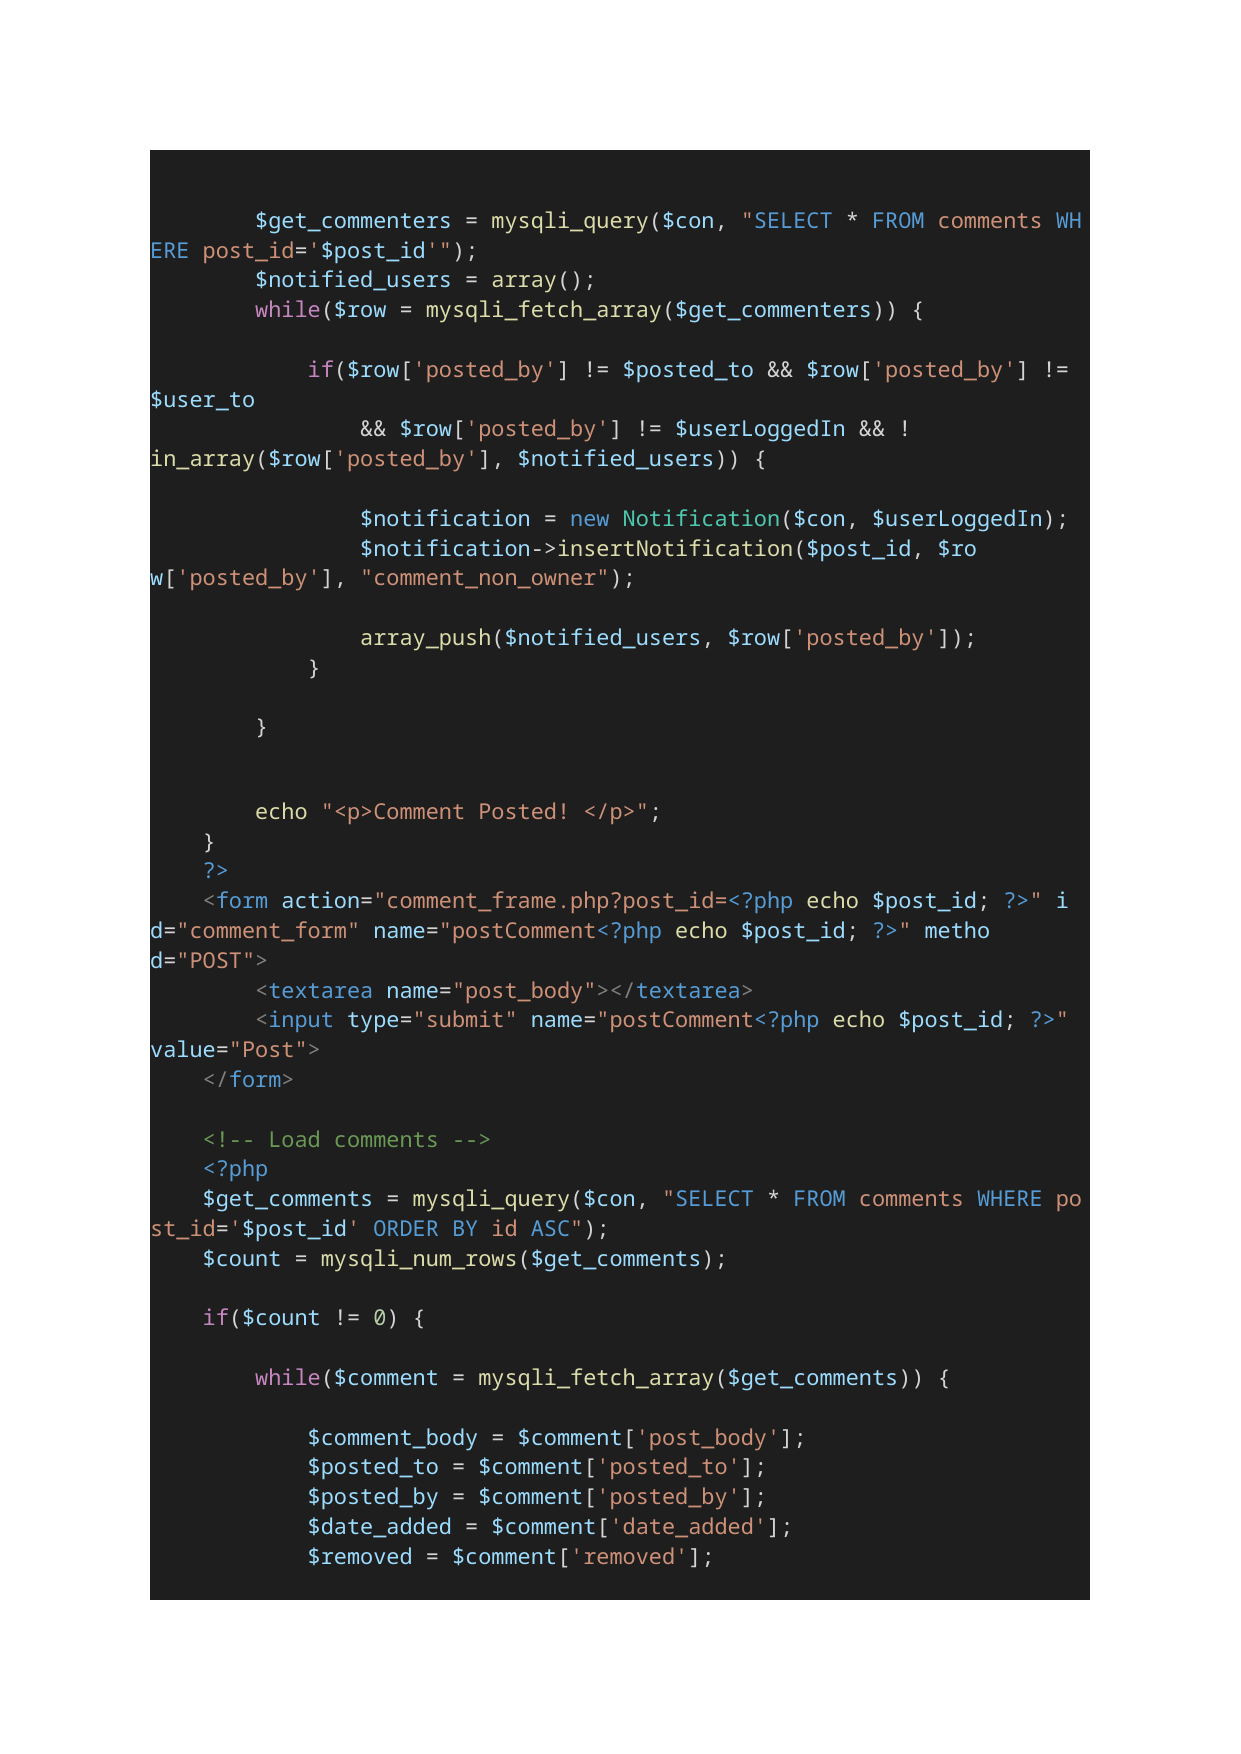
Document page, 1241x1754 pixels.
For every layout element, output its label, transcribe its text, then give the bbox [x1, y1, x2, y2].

text $removed = $comment['removed']; [150, 1541, 1090, 1570]
text <textarea name="post_body"></textarea> [150, 974, 1090, 1004]
text $date_added = $comment['date_added']; [150, 1511, 1090, 1541]
text } [150, 826, 1090, 855]
text $count = mysqli_num_rows($get_comments); [150, 1243, 1090, 1272]
text <!-- Load comments --> [150, 1123, 1090, 1153]
text </form> [150, 1064, 1090, 1094]
text && $row['posted_by'] != $userLoggedIn && !in_array($row['posted_by'], $notified_users)) { [150, 413, 1090, 473]
text $get_comments = mysqli_query($con, "SELECT * FROM comments WHERE post_id='$post_id' ORDER BY id ASC"); [150, 1183, 1090, 1243]
text $posted_by = $comment['posted_by']; [150, 1481, 1090, 1511]
text $notification->insertNotification($post_id, $row['posted_by'], "comment_non_owner"); [150, 532, 1090, 592]
text <input type="submit" name="postComment<?php echo $post_id; ?>" value="Post"> [150, 1004, 1090, 1064]
text <form action="comment_frame.php?post_id=<?php echo $post_id; ?>" id="comment_form" name="postComment<?php echo $post_id; ?>" method="POST"> [150, 885, 1090, 974]
text $notification = new Notification($con, $userLoggedIn); [150, 503, 1090, 532]
text } [150, 652, 1090, 681]
text $get_commenters = mysqli_query($con, "SELECT * FROM comments WHERE post_id='$post_id'"); [150, 205, 1090, 264]
text if($count != 0) { [150, 1302, 1090, 1332]
text <?php [150, 1153, 1090, 1183]
text array_push($notified_users, $row['posted_by']); [150, 622, 1090, 652]
text } [150, 711, 1090, 741]
text while($comment = mysqli_fetch_array($get_comments)) { [150, 1362, 1090, 1392]
text ?> [150, 855, 1090, 885]
text if($row['posted_by'] != $posted_to && $row['posted_by'] != $user_to [150, 354, 1090, 413]
text while($row = mysqli_fetch_array($get_commenters)) { [150, 294, 1090, 324]
text $posted_to = $comment['posted_to']; [150, 1451, 1090, 1481]
text $notified_users = array(); [150, 264, 1090, 294]
text $comment_body = $comment['post_body']; [150, 1421, 1090, 1451]
text echo "<p>Comment Posted! </p>"; [150, 796, 1090, 826]
